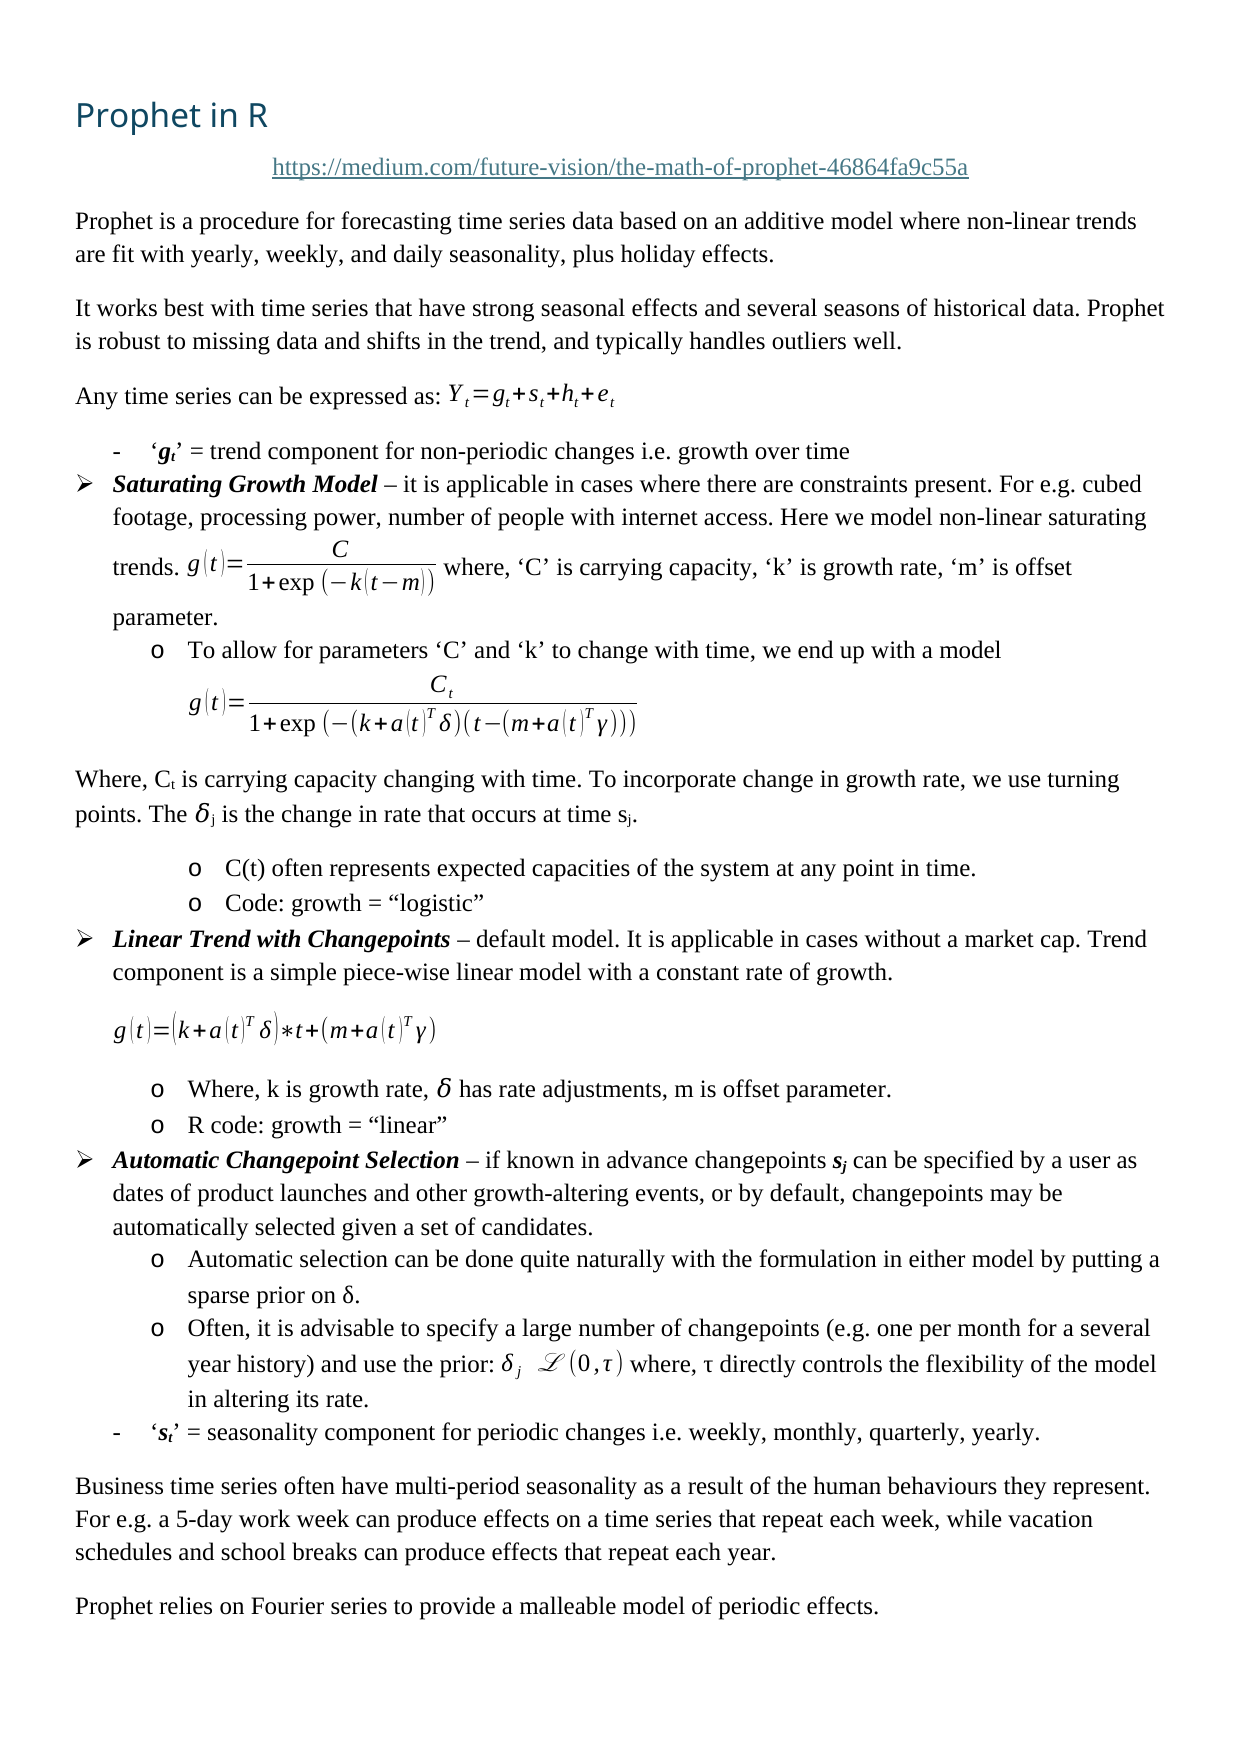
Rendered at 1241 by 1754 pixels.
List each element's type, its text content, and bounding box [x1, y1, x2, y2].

list Automatic selection can be done quite naturally with the formulation in either model by putting a sparse prior on δ. [150, 1244, 1165, 1308]
text It works best with time series that have strong seasonal effects and several seasons of historical data. Prophet is robust to missing data and shifts in the trend, and typically handles outliers well. [75, 293, 1165, 355]
list Often, it is advisable to specify a large number of changepoints (e.g. one per month for a several year history) and use the prior: where, τ directly controls the flexibility of the model in altering its rate. [150, 1313, 1165, 1413]
text https://medium.com/future-vision/the-math-of-prophet-46864fa9c55a [75, 152, 1165, 181]
list C(t) often represents expected capacities of the system at any point in time. [187, 853, 1165, 884]
list Automatic Changepoint Selection – if known in advance changepoints sj can be specified by a user as dates of product launches and other growth-altering events, or by default, changepoints may be automatically selected given a set of candidates. [75, 1146, 1165, 1240]
subtitle Prophet in R [75, 92, 1165, 137]
list ‘gt’ = trend component for non-periodic changes i.e. growth over time [112, 436, 1165, 465]
list Saturating Growth Model – it is applicable in cases where there are constraints present. For e.g. cubed footage, processing power, number of people with internet access. Here we model non-linear saturating trends. where, ‘C’ is carrying capacity, ‘k’ is growth rate, ‘m’ is offset parameter. [75, 469, 1165, 631]
list R code: growth = “linear” [150, 1110, 1165, 1141]
text Any time series can be expressed as: [75, 380, 1165, 411]
list Code: growth = “logistic” [187, 888, 1165, 919]
text Where, Ct is carrying capacity changing with time. To incorporate change in growth rate, we use turning points. The 𝛿j is the change in rate that occurs at time sj. [75, 764, 1165, 828]
text Prophet relies on Fourier series to provide a malleable model of periodic effects. [75, 1591, 1165, 1619]
text Prophet is a procedure for forecasting time series data based on an additive model where non-linear trends are fit with yearly, weekly, and daily seasonality, plus holiday effects. [75, 206, 1165, 268]
list Where, k is growth rate, 𝛿 has rate adjustments, m is offset parameter. [150, 1073, 1165, 1105]
list To allow for parameters ‘C’ and ‘k’ to change with time, we end up with a model [150, 635, 1165, 666]
list ‘st’ = seasonality component for periodic changes i.e. weekly, monthly, quarterly, yearly. [112, 1417, 1165, 1446]
list Linear Trend with Changepoints – default model. It is applicable in cases without a market cap. Trend component is a simple piece-wise linear model with a constant rate of growth. [75, 924, 1165, 986]
text Business time series often have multi-period seasonality as a result of the human behaviours they represent. For e.g. a 5-day work week can produce effects on a time series that repeat each week, while vacation schedules and school breaks can produce effects that repeat each year. [75, 1471, 1165, 1566]
